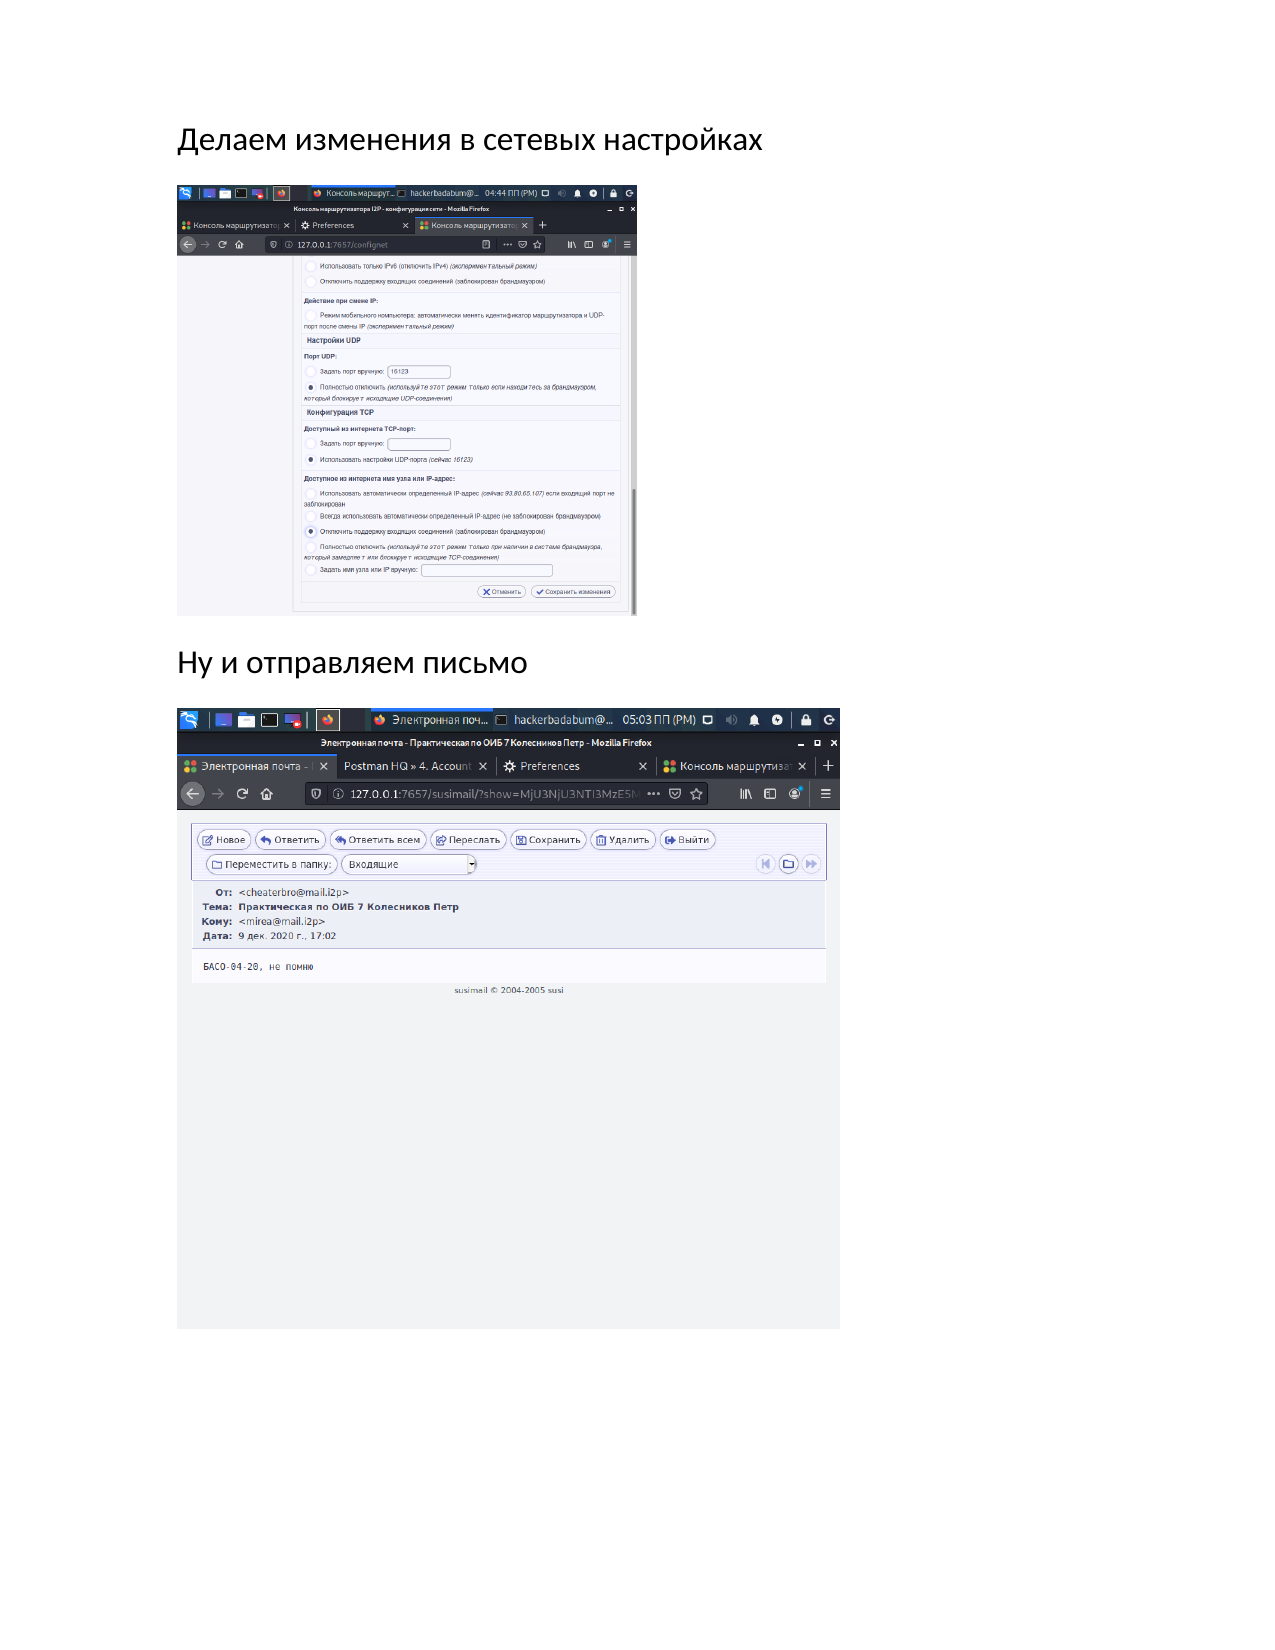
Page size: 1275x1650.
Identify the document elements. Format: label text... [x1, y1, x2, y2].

picture [177, 708, 840, 1329]
text Делаем изменения в сетевых настройках [177, 118, 1186, 159]
picture [177, 185, 637, 616]
text Ну и отправляем письмо [177, 641, 1186, 682]
